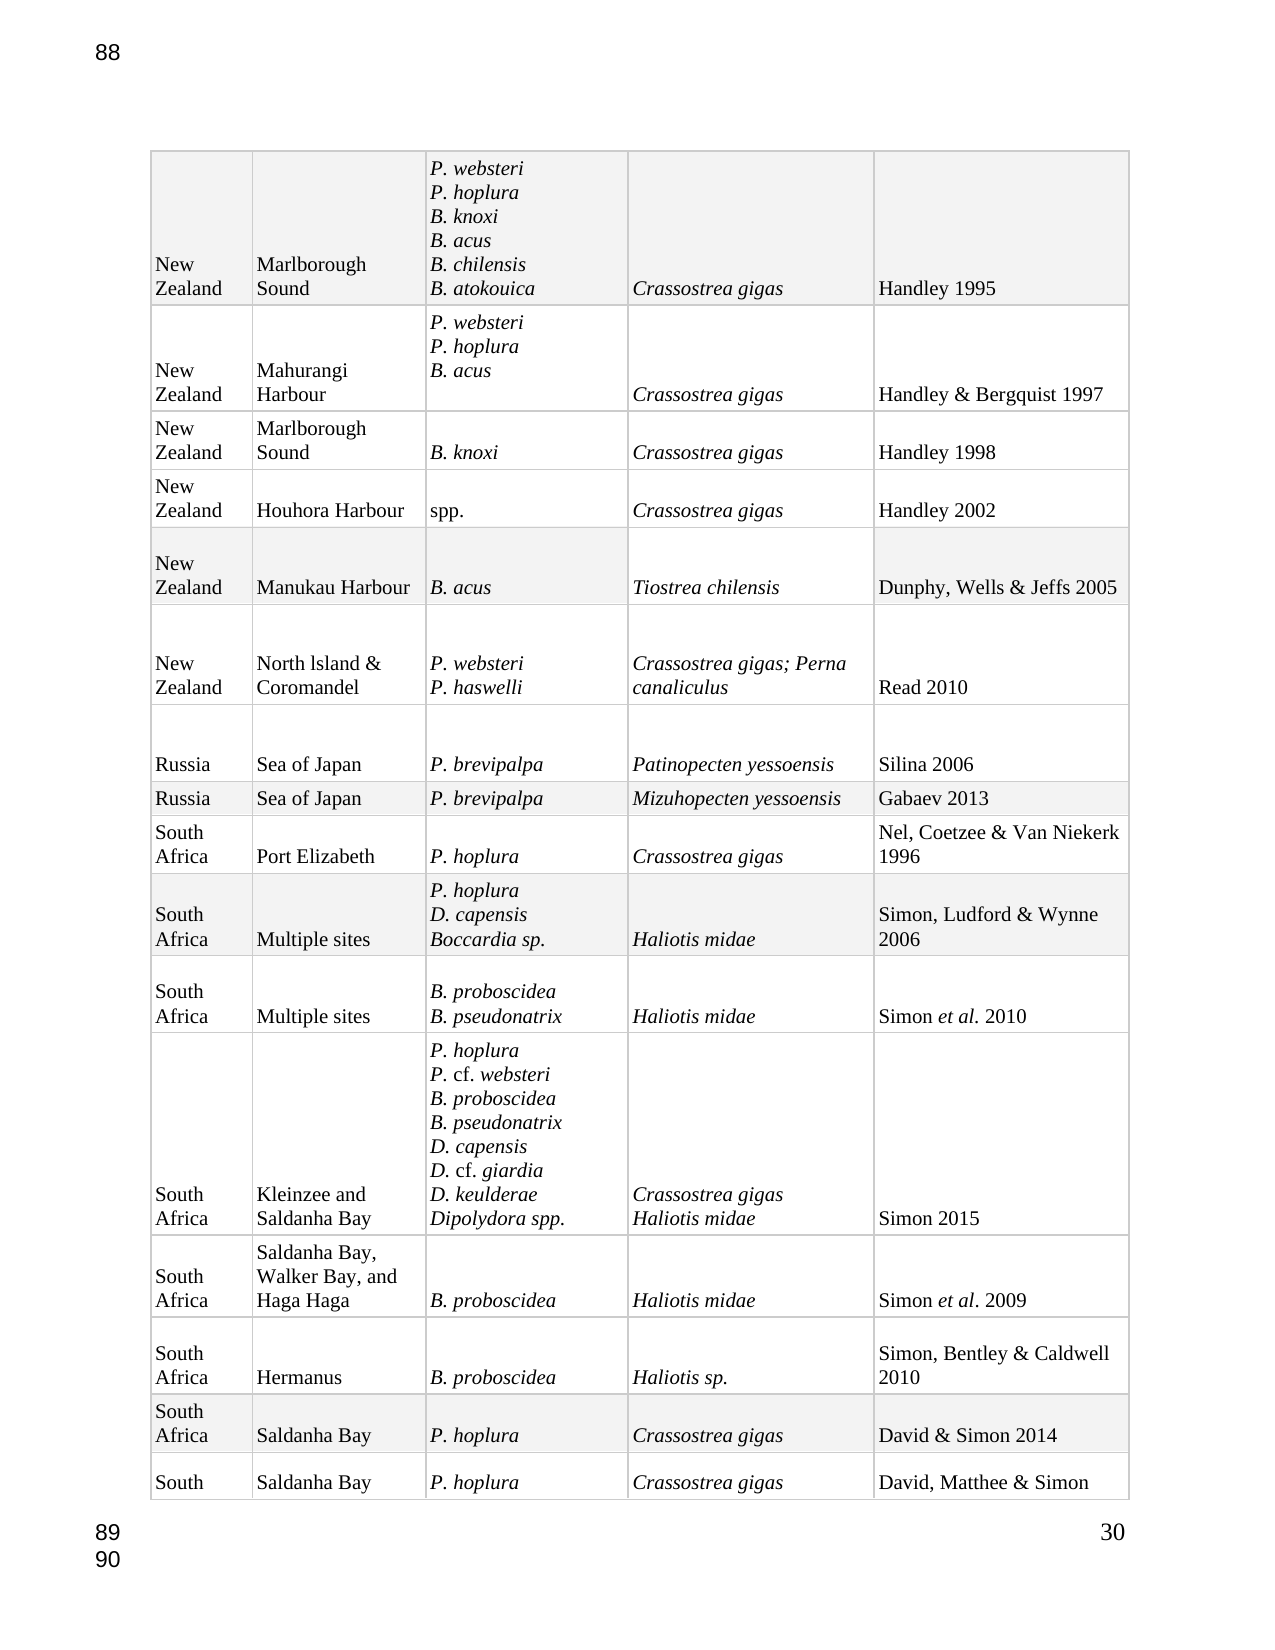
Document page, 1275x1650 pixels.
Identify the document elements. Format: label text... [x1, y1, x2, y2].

table_cell Sea of Japan [253, 782, 425, 814]
table_cell B. proboscidea B. pseudonatrix [427, 956, 627, 1032]
table_cell P. hoplura [427, 1395, 627, 1451]
table_cell P. brevipalpa [427, 705, 627, 781]
table_cell New Zealand [152, 528, 252, 603]
table_cell Haliotis midae [629, 956, 873, 1032]
table_cell Russia [152, 782, 252, 814]
table_cell Crassostrea gigas [629, 470, 873, 526]
table_cell Tiostrea chilensis [629, 528, 873, 603]
table_cell New Zealand [152, 306, 252, 410]
table_cell Simon et al. 2009 [875, 1236, 1128, 1316]
table_cell Saldanha Bay [253, 1453, 425, 1498]
table_cell B. proboscidea [427, 1318, 627, 1393]
table_cell Handley 1998 [875, 412, 1128, 468]
table_cell Marlborough Sound [253, 412, 425, 468]
table_cell P. websteri P. hoplura B. acus [427, 306, 627, 410]
table_cell South Africa [152, 1318, 252, 1393]
table_cell Kleinzee and Saldanha Bay [253, 1033, 425, 1234]
table_cell Crassostrea gigas [629, 306, 873, 410]
table_cell New Zealand [152, 152, 252, 304]
table_cell New Zealand [152, 470, 252, 526]
table_cell Dunphy, Wells & Jeffs 2005 [875, 528, 1128, 603]
table_cell Crassostrea gigas; Perna canaliculus [629, 605, 873, 703]
table_cell Crassostrea gigas [629, 816, 873, 873]
table_cell spp. [427, 470, 627, 526]
table_cell Haliotis midae [629, 1236, 873, 1316]
table_cell Saldanha Bay [253, 1395, 425, 1451]
table_cell Sea of Japan [253, 705, 425, 781]
table_cell Mizuhopecten yessoensis [629, 782, 873, 814]
table_cell B. proboscidea [427, 1236, 627, 1316]
table_cell B. acus [427, 528, 627, 603]
table_cell Crassostrea gigas [629, 152, 873, 304]
table_cell Nel, Coetzee & Van Niekerk 1996 [875, 816, 1128, 873]
table_cell Read 2010 [875, 605, 1128, 703]
table_cell P. hoplura D. capensis Boccardia sp. [427, 874, 627, 955]
table_cell P. hoplura [427, 816, 627, 873]
table_cell P. websteri P. haswelli [427, 605, 627, 703]
table_cell Silina 2006 [875, 705, 1128, 781]
table_cell Marlborough Sound [253, 152, 425, 304]
table_cell Haliotis sp. [629, 1318, 873, 1393]
table_cell Manukau Harbour [253, 528, 425, 603]
table_cell P. hoplura [427, 1453, 627, 1498]
table_cell Mahurangi Harbour [253, 306, 425, 410]
table_cell South Africa [152, 816, 252, 873]
table_cell Hermanus [253, 1318, 425, 1393]
table_cell Crassostrea gigas [629, 1453, 873, 1498]
table_cell South Africa [152, 956, 252, 1032]
table_cell South Africa [152, 1395, 252, 1451]
table_cell David & Simon 2014 [875, 1395, 1128, 1451]
table_cell B. knoxi [427, 412, 627, 468]
table_cell South Africa [152, 1236, 252, 1316]
table_cell P. brevipalpa [427, 782, 627, 814]
table_cell Saldanha Bay, Walker Bay, and Haga Haga [253, 1236, 425, 1316]
table_cell Russia [152, 705, 252, 781]
table_cell North lsland & Coromandel [253, 605, 425, 703]
table_cell Handley 2002 [875, 470, 1128, 526]
table_cell Gabaev 2013 [875, 782, 1128, 814]
table_cell Multiple sites [253, 956, 425, 1032]
table_cell South Africa [152, 1033, 252, 1234]
table_cell Crassostrea gigas Haliotis midae [629, 1033, 873, 1234]
table_cell Multiple sites [253, 874, 425, 955]
table_cell Simon 2015 [875, 1033, 1128, 1234]
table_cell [875, 1453, 1128, 1498]
table_cell Port Elizabeth [253, 816, 425, 873]
table_cell Patinopecten yessoensis [629, 705, 873, 781]
table_cell P. hoplura P. cf. websteri B. proboscidea B. pseudonatrix D. capensis D. cf. giardia D. keulderae Dipolydora spp. [427, 1033, 627, 1234]
table_cell Houhora Harbour [253, 470, 425, 526]
table_cell New Zealand [152, 605, 252, 703]
table_cell P. websteri P. hoplura B. knoxi B. acus B. chilensis B. atokouica [427, 152, 627, 304]
table_cell Handley & Bergquist 1997 [875, 306, 1128, 410]
table_cell Simon et al. 2010 [875, 956, 1128, 1032]
table_cell Crassostrea gigas [629, 1395, 873, 1451]
table_cell New Zealand [152, 412, 252, 468]
table_cell Simon, Ludford & Wynne 2006 [875, 874, 1128, 955]
table_cell Simon, Bentley & Caldwell 2010 [875, 1318, 1128, 1393]
table_cell Crassostrea gigas [629, 412, 873, 468]
table_cell Haliotis midae [629, 874, 873, 955]
table_cell South Africa [152, 1453, 252, 1498]
table_cell Handley 1995 [875, 152, 1128, 304]
table_cell South Africa [152, 874, 252, 955]
